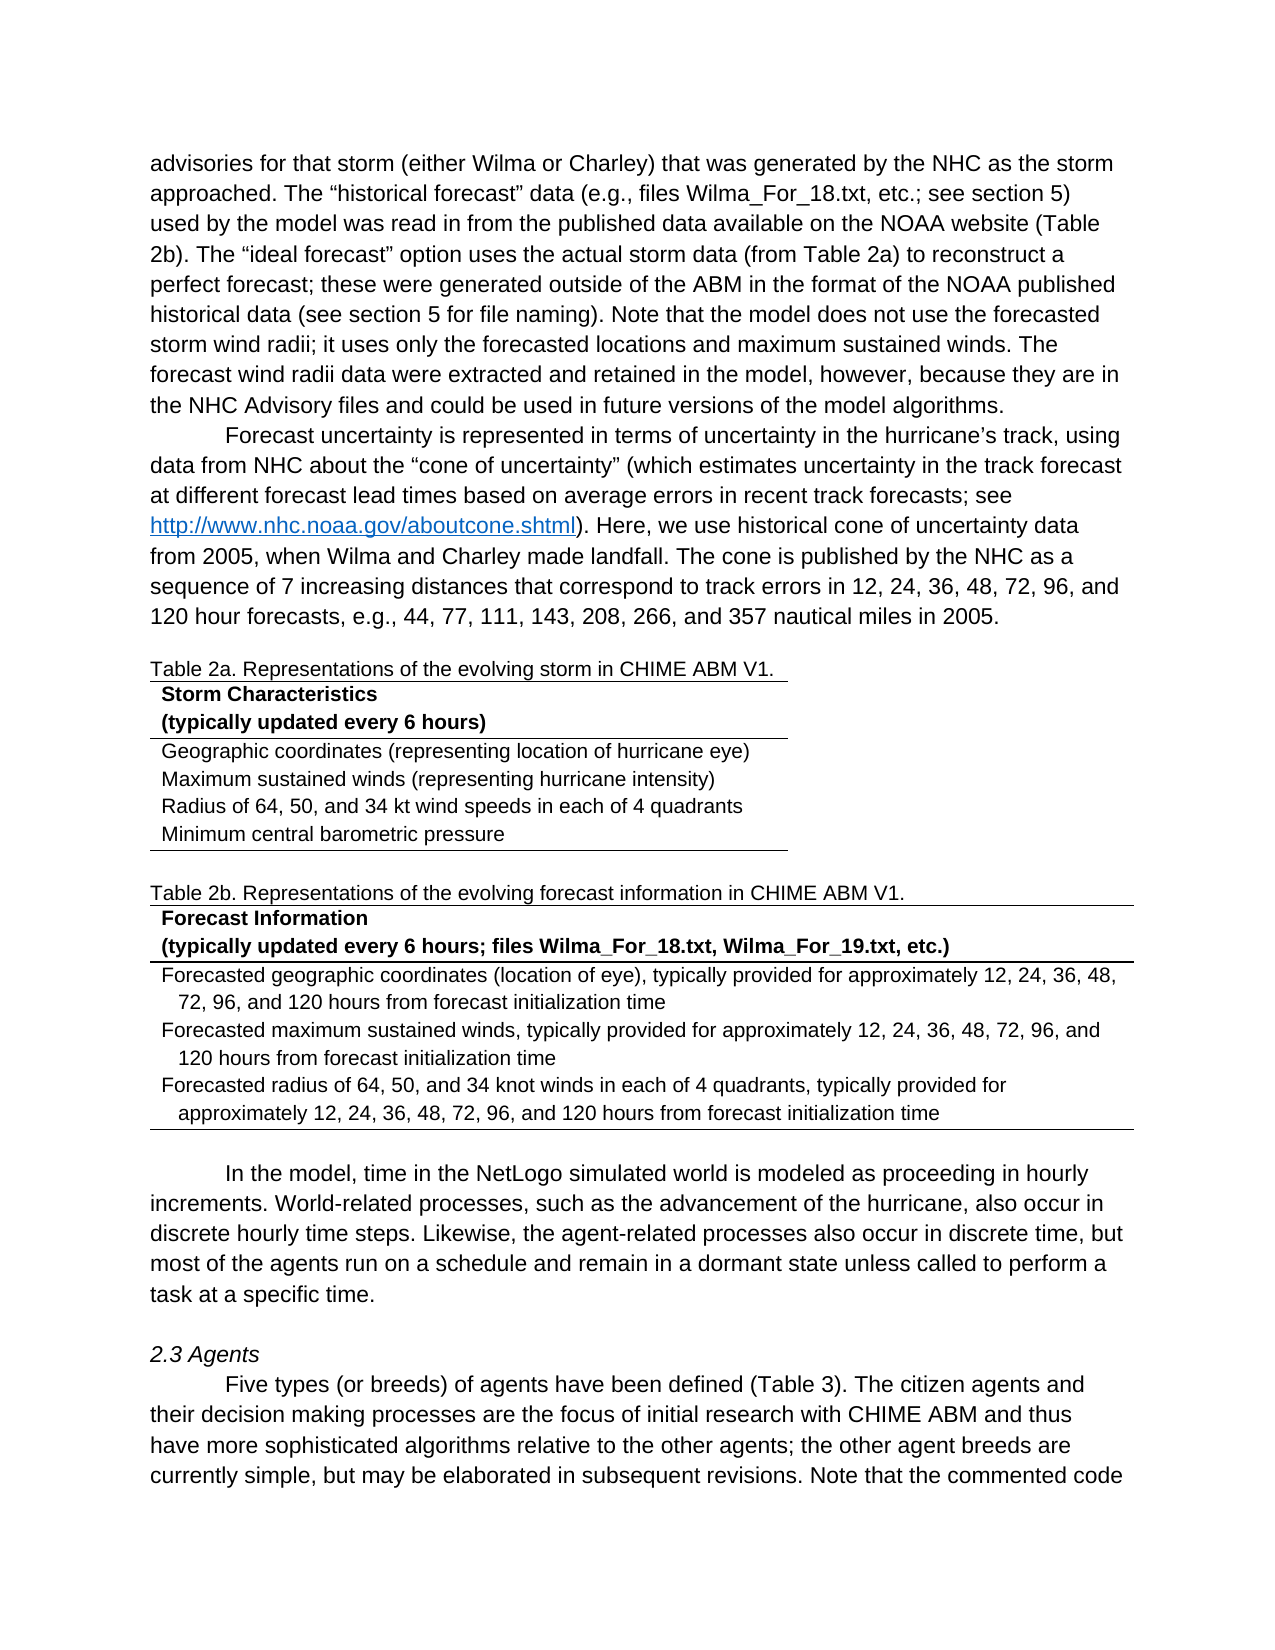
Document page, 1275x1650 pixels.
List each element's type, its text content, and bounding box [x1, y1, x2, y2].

table_cell Forecasted radius of 64, 50, and 34 knot winds in each of 4 quadrants, typically provided for approximately 12, 24, 36, 48, 72, 96, and 120 hours from forecast initialization time [150, 1073, 1134, 1128]
text 2.3 Agents [150, 1341, 1125, 1367]
table_cell Forecasted geographic coordinates (location of eye), typically provided for approximately 12, 24, 36, 48, 72, 96, and 120 hours from forecast initialization time [150, 963, 1134, 1018]
table_cell Maximum sustained winds (representing hurricane intensity) [150, 766, 787, 794]
text Forecast uncertainty is represented in terms of uncertainty in the hurricane’s track, using data from NHC about the “cone of uncertainty” (which estimates uncertainty in the track forecast at different forecast lead times based on average errors in recent track forecasts; see http://www.nhc.noaa.gov/aboutcone.shtml). Here, we use historical cone of uncertainty data from 2005, when Wilma and Charley made landfall. The cone is published by the NHC as a sequence of 7 increasing distances that correspond to track errors in 12, 24, 36, 48, 72, 96, and 120 hour forecasts, e.g., 44, 77, 111, 143, 208, 266, and 357 nautical miles in 2005. [150, 422, 1125, 629]
text Table 2b. Representations of the evolving forecast information in CHIME ABM V1. [150, 881, 1125, 905]
text In the model, time in the NetLogo simulated world is modeled as proceeding in hourly increments. World-related processes, such as the advancement of the hurricane, also occur in discrete hourly time steps. Likewise, the agent-related processes also occur in discrete time, but most of the agents run on a schedule and remain in a dormant state unless called to perform a task at a specific time. [150, 1160, 1125, 1307]
text Table 2a. Representations of the evolving storm in CHIME ABM V1. [150, 657, 1125, 681]
table_cell Geographic coordinates (representing location of hurricane eye) [150, 739, 787, 766]
table_cell Forecasted maximum sustained winds, typically provided for approximately 12, 24, 36, 48, 72, 96, and 120 hours from forecast initialization time [150, 1018, 1134, 1073]
table_cell Radius of 64, 50, and 34 kt wind speeds in each of 4 quadrants [150, 794, 787, 822]
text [150, 1371, 1125, 1488]
table_cell Minimum central barometric pressure [150, 822, 787, 850]
table_header Forecast Information (typically updated every 6 hours; files Wilma_For_18.txt, Wilma_For_19.txt, etc.) [150, 906, 1134, 961]
table_header Storm Characteristics (typically updated every 6 hours) [150, 682, 787, 738]
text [150, 150, 1125, 418]
